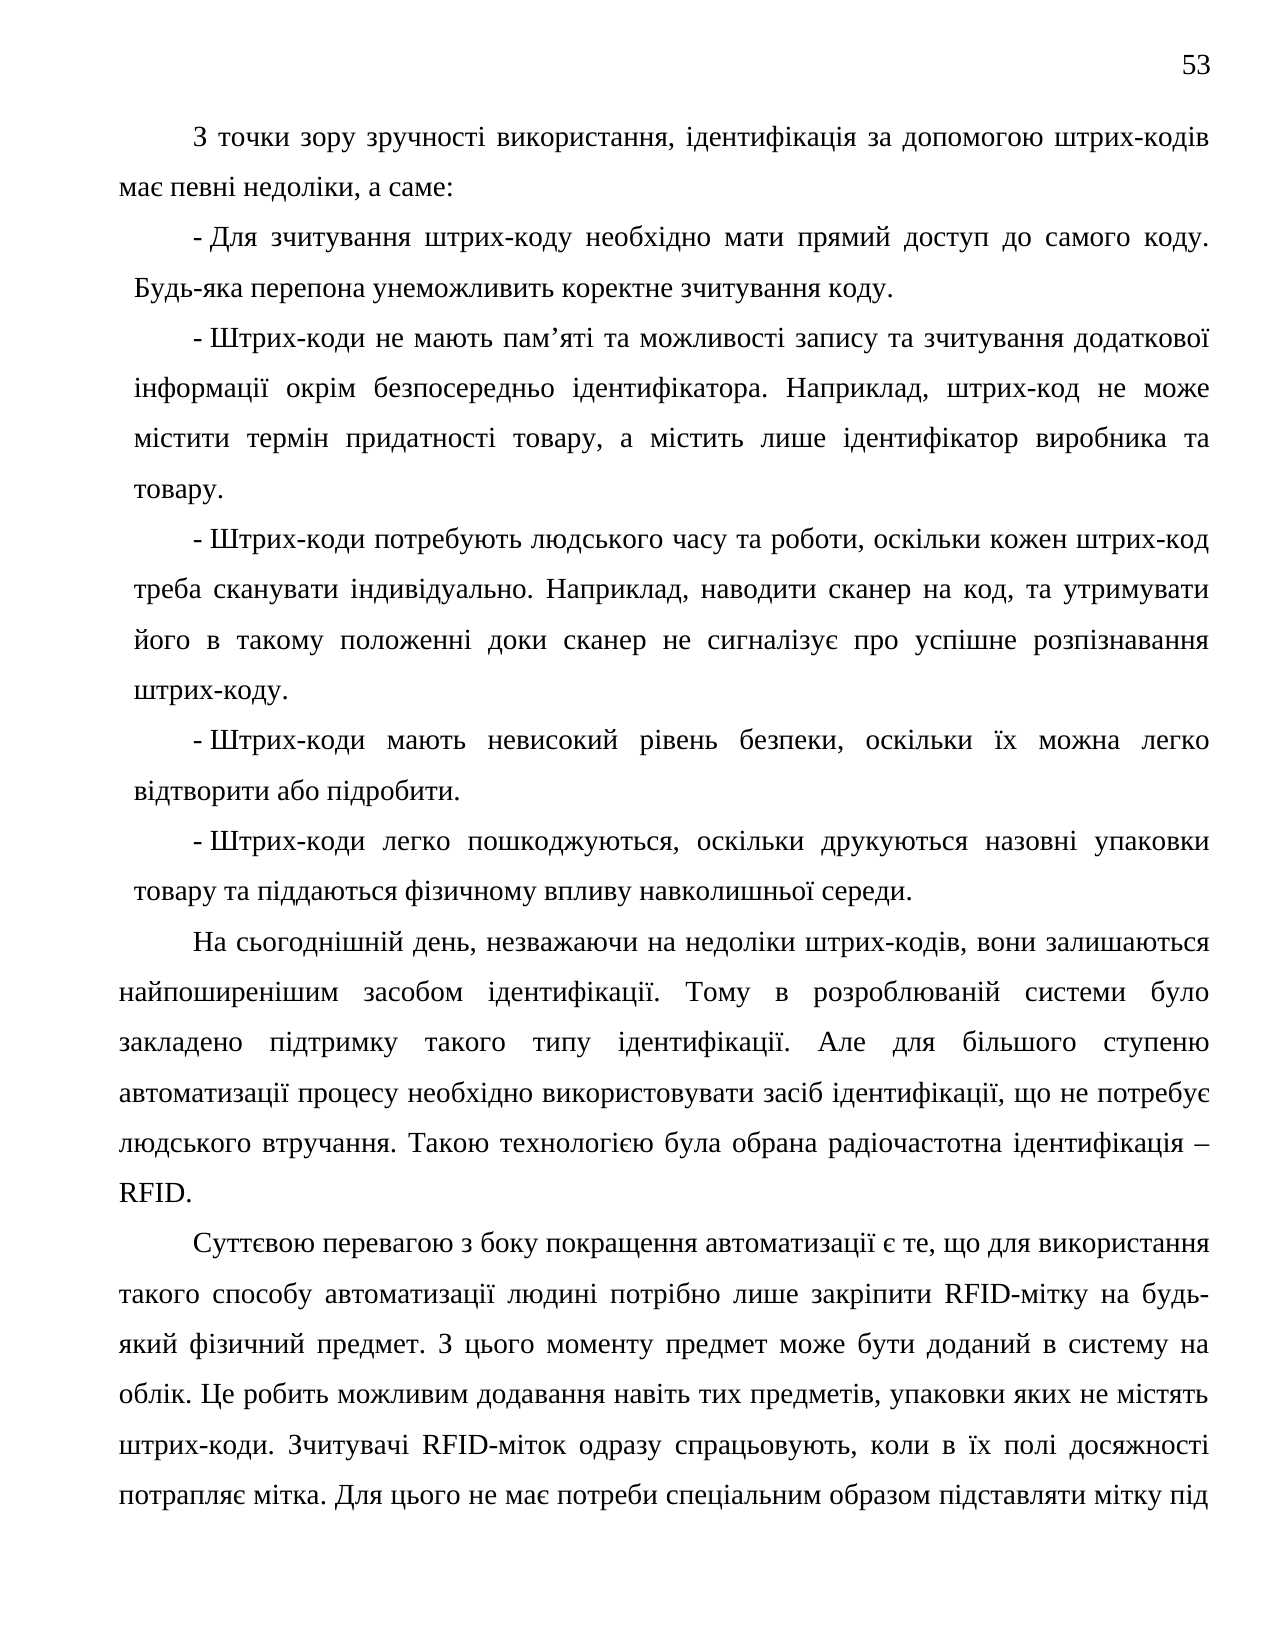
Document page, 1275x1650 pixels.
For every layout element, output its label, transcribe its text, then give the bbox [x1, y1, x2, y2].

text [119, 1226, 1211, 1511]
list Для зчитування штрих-коду необхідно мати прямий доступ до самого коду. Будь-яка перепона унеможливить коректне зчитування коду. [133, 219, 1211, 303]
text З точки зору зручності використання, ідентифікація за допомогою штрих-кодів має певні недоліки, а саме: [119, 119, 1211, 203]
list Штрих-коди мають невисокий рівень безпеки, оскільки їх можна легко відтворити або підробити. [133, 722, 1211, 806]
list Штрих-коди легко пошкоджуються, оскільки друкуються назовні упаковки товару та піддаються фізичному впливу навколишньої середи. [133, 823, 1211, 907]
list Штрих-коди потребують людського часу та роботи, оскільки кожен штрих-код треба сканувати індивідуально. Наприклад, наводити сканер на код, та утримувати його в такому положенні доки сканер не сигналізує про успішне розпізнавання штрих-коду. [133, 521, 1211, 706]
list Штрих-коди не мають пам’яті та можливості запису та зчитування додаткової інформації окрім безпосередньо ідентифікатора. Наприклад, штрих-код не може містити термін придатності товару, а містить лише ідентифікатор виробника та товару. [133, 320, 1211, 504]
text На сьогоднішній день, незважаючи на недоліки штрих-кодів, вони залишаються найпоширенішим засобом ідентифікації. Тому в розроблюваній системи було закладено підтримку такого типу ідентифікації. Але для більшого ступеню автоматизації процесу необхідно використовувати засіб ідентифікації, що не потребує людського втручання. Такою технологією була обрана радіочастотна ідентифікація – RFID. [119, 924, 1211, 1209]
